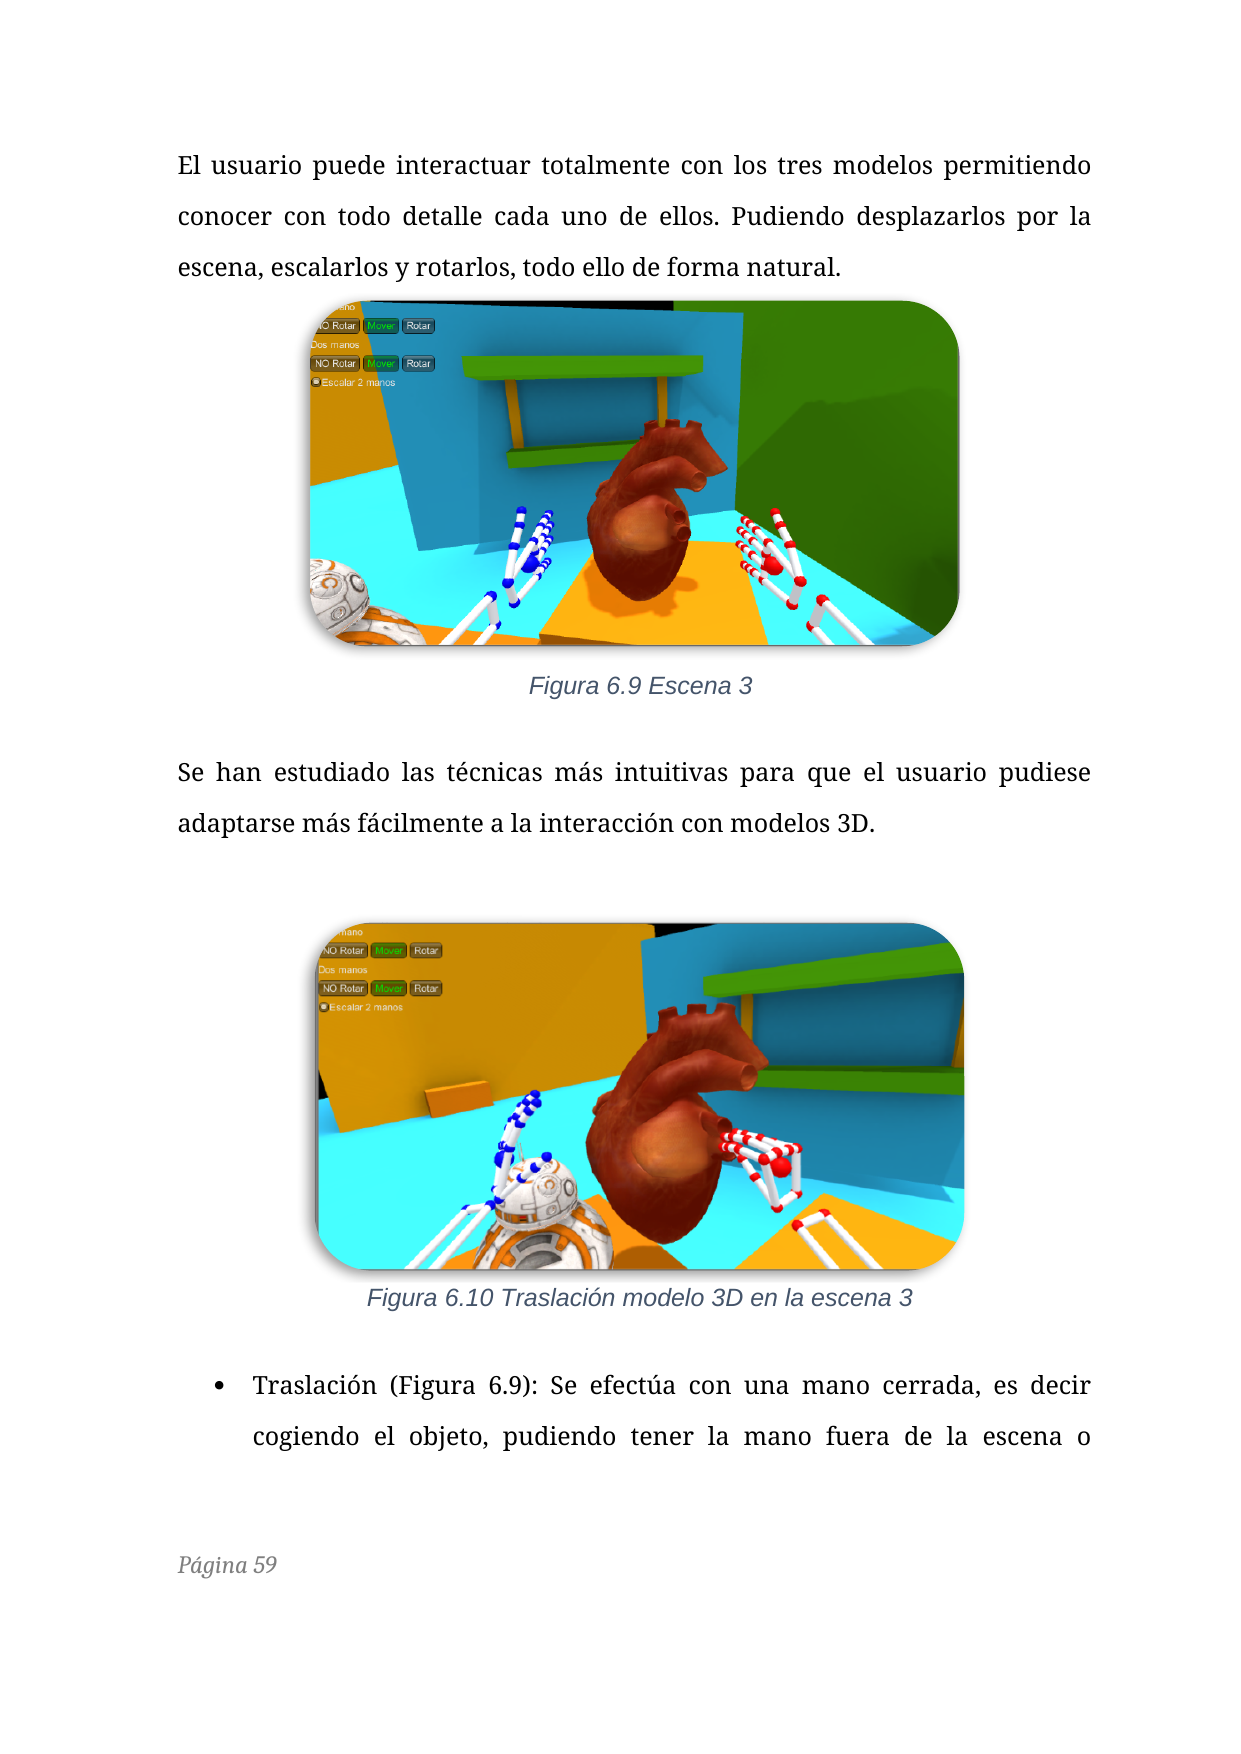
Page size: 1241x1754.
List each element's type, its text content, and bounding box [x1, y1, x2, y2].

picture [310, 300, 960, 647]
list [215, 1368, 1092, 1453]
text Se han estudiado las técnicas más intuitivas para que el usuario pudiese adaptarse más fácilmente a la interacción con modelos 3D. [177, 755, 1092, 840]
text El usuario puede interactuar totalmente con los tres modelos permitiendo conocer con todo detalle cada uno de ellos. Pudiendo desplazarlos por la escena, escalarlos y rotarlos, todo ello de forma natural. [177, 148, 1092, 284]
picture [314, 922, 965, 1271]
